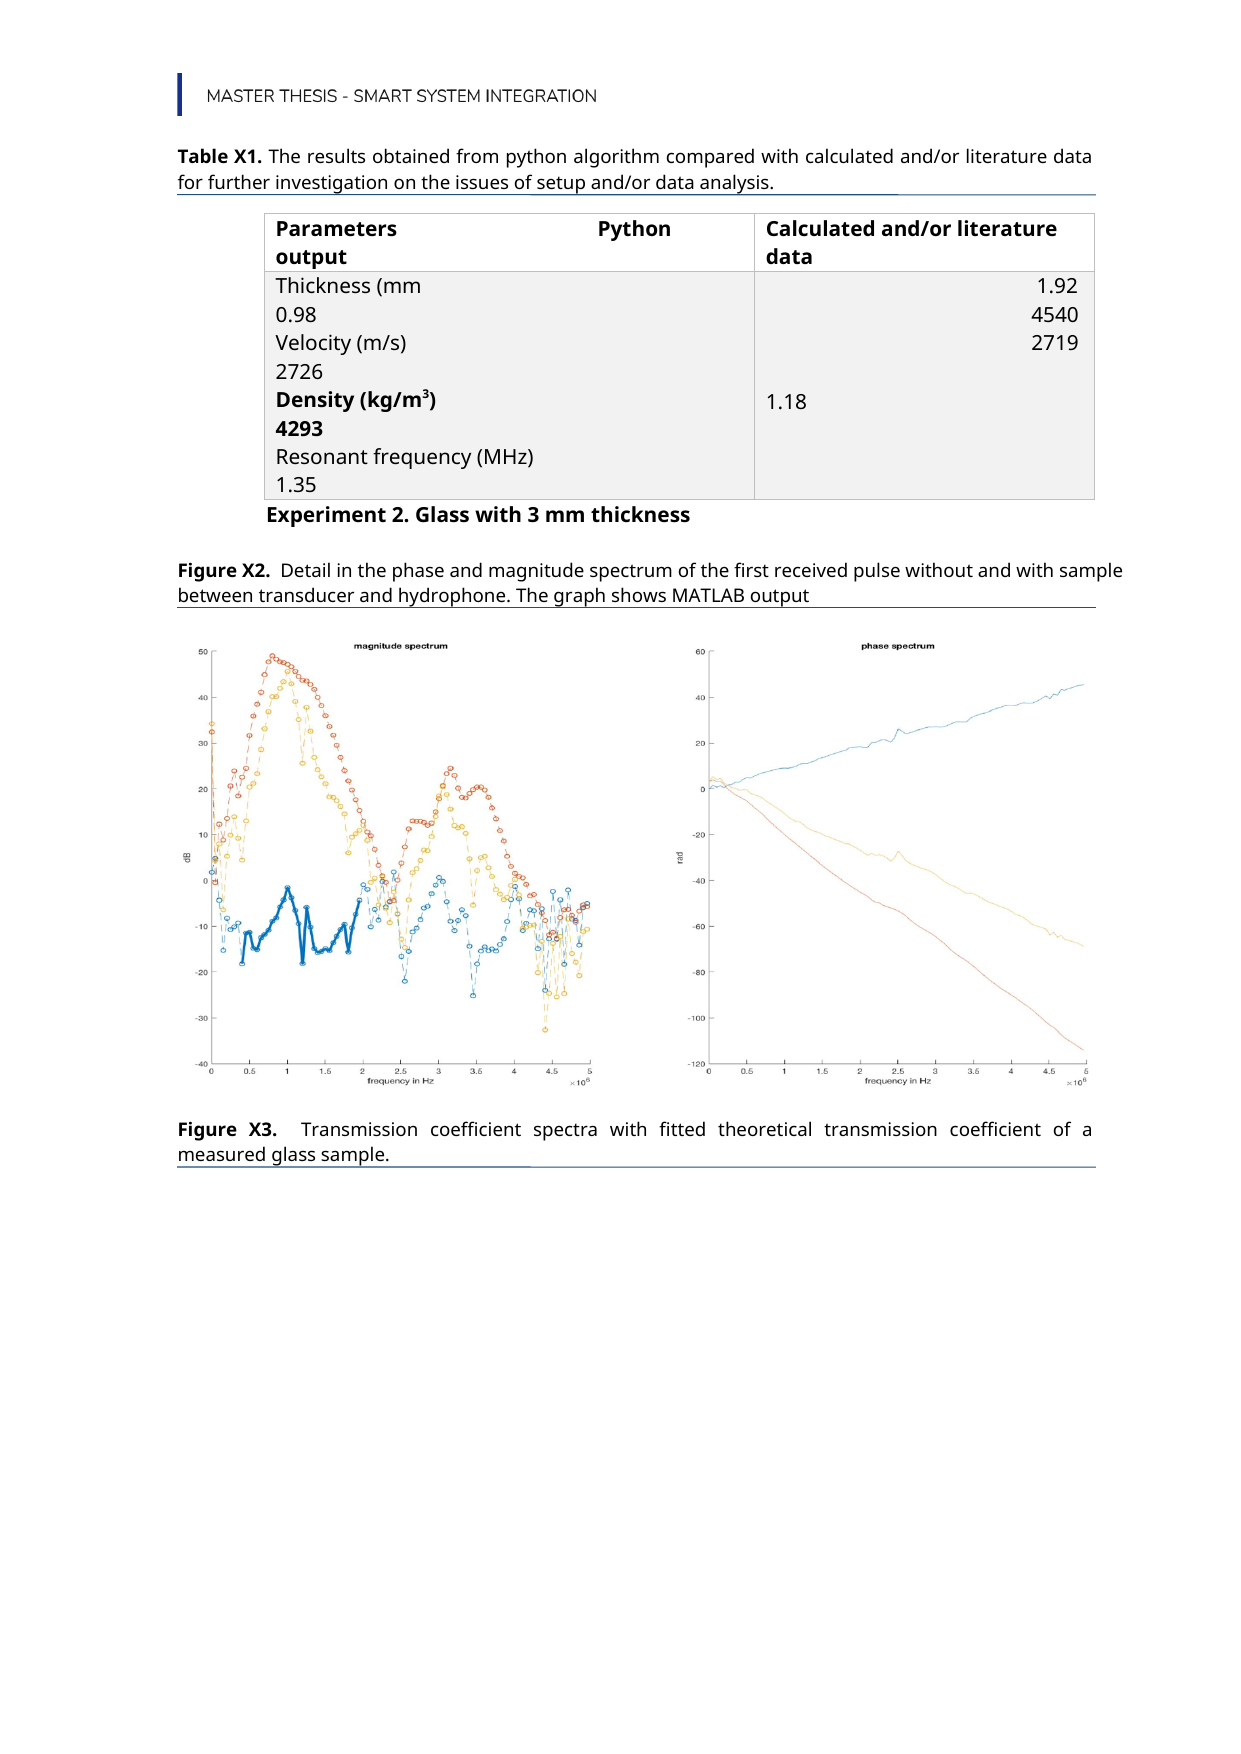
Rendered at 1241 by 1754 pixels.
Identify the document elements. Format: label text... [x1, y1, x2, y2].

list Table X1. The results obtained from python algorithm compared with calculated and/or literature data for further investigation on the issues of setup and/or data analysis. [177, 144, 1093, 194]
table_header Parameters Python output [265, 214, 754, 271]
text Experiment 2. Glass with 3 mm thickness [266, 422, 1152, 528]
text Figure X2. Detail in the phase and magnitude spectrum of the first received pulse without and with sample between transducer and hydrophone. The graph shows MATLAB output [177, 557, 1152, 608]
table_header Calculated and/or literature data [755, 214, 1094, 271]
table_cell Thickness (mm 0.98 Velocity (m/s) 2726 Density (kg/m3) 4293 Resonant frequency (MHz) 1.35 [265, 272, 754, 499]
table_cell 1.92 4540 2719 1.18 [755, 272, 1094, 499]
picture [177, 636, 1090, 1088]
text Figure X3. Transmission coefficient spectra with fitted theoretical transmission coefficient of a measured glass sample. [177, 1116, 1093, 1166]
picture [177, 73, 608, 116]
